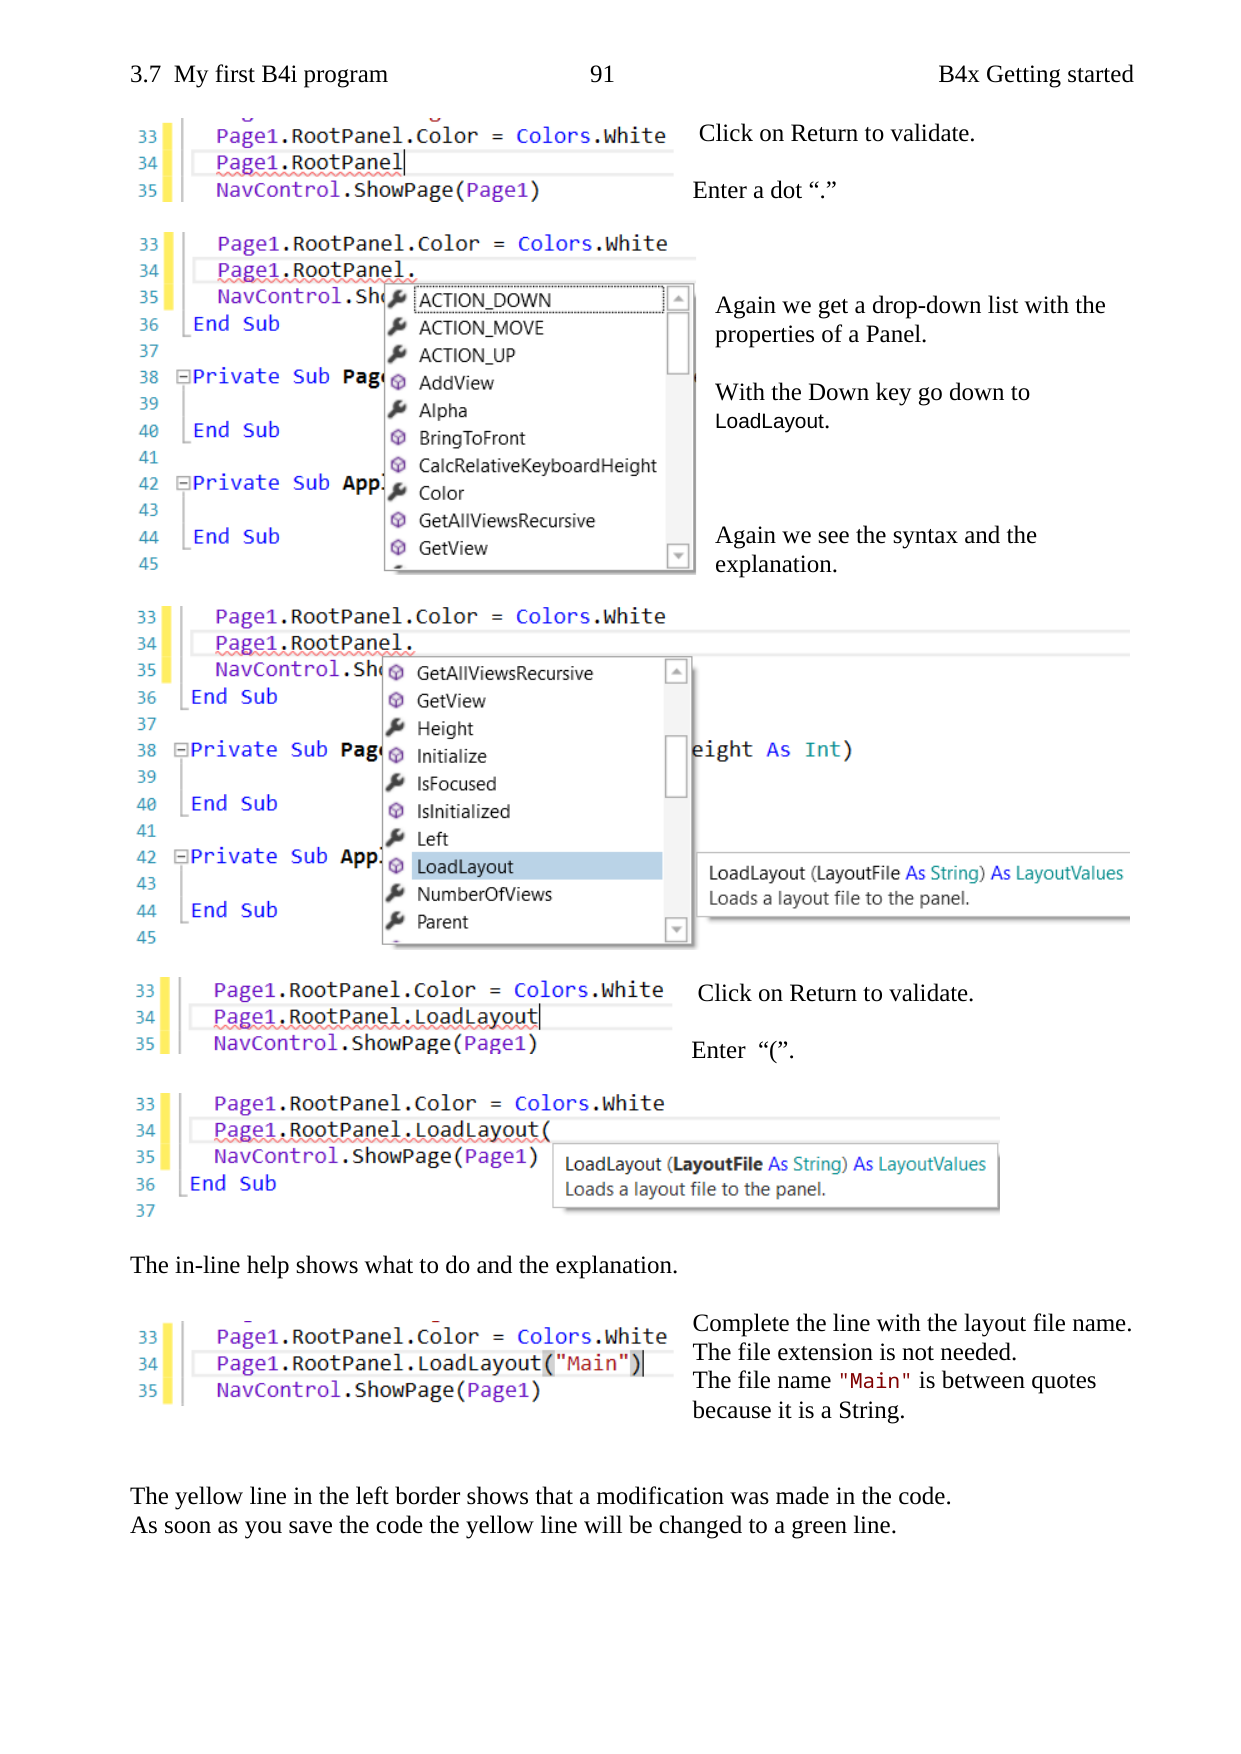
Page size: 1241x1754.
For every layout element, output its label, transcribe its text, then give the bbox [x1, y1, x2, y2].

picture [129, 1321, 674, 1406]
text Click on Return to validate. [673, 978, 1134, 1007]
text As soon as you save the code the yellow line will be changed to a green line. [130, 1510, 1134, 1539]
picture [129, 606, 1130, 950]
picture [130, 977, 673, 1054]
text Again we get a drop-down list with the properties of a Panel. [697, 291, 1134, 348]
text Enter a dot “.” [130, 176, 1134, 204]
text With the Down key go down to LoadLayout. [697, 377, 1134, 434]
picture [130, 118, 674, 202]
text Click on Return to validate. [674, 118, 1134, 147]
picture [130, 232, 697, 575]
text The file name "Main" is between quotes because it is a String. [130, 1366, 1134, 1424]
text Again we see the syntax and the explanation. [130, 521, 1134, 578]
text Enter “(”. [130, 1036, 1134, 1064]
picture [129, 1093, 1000, 1222]
text The in-line help shows what to do and the explanation. [130, 1251, 1134, 1279]
text The file extension is not needed. [674, 1337, 1134, 1366]
text The yellow line in the left border shows that a modification was made in the code. [130, 1481, 1134, 1510]
text Complete the line with the layout file name. [130, 1308, 1134, 1337]
